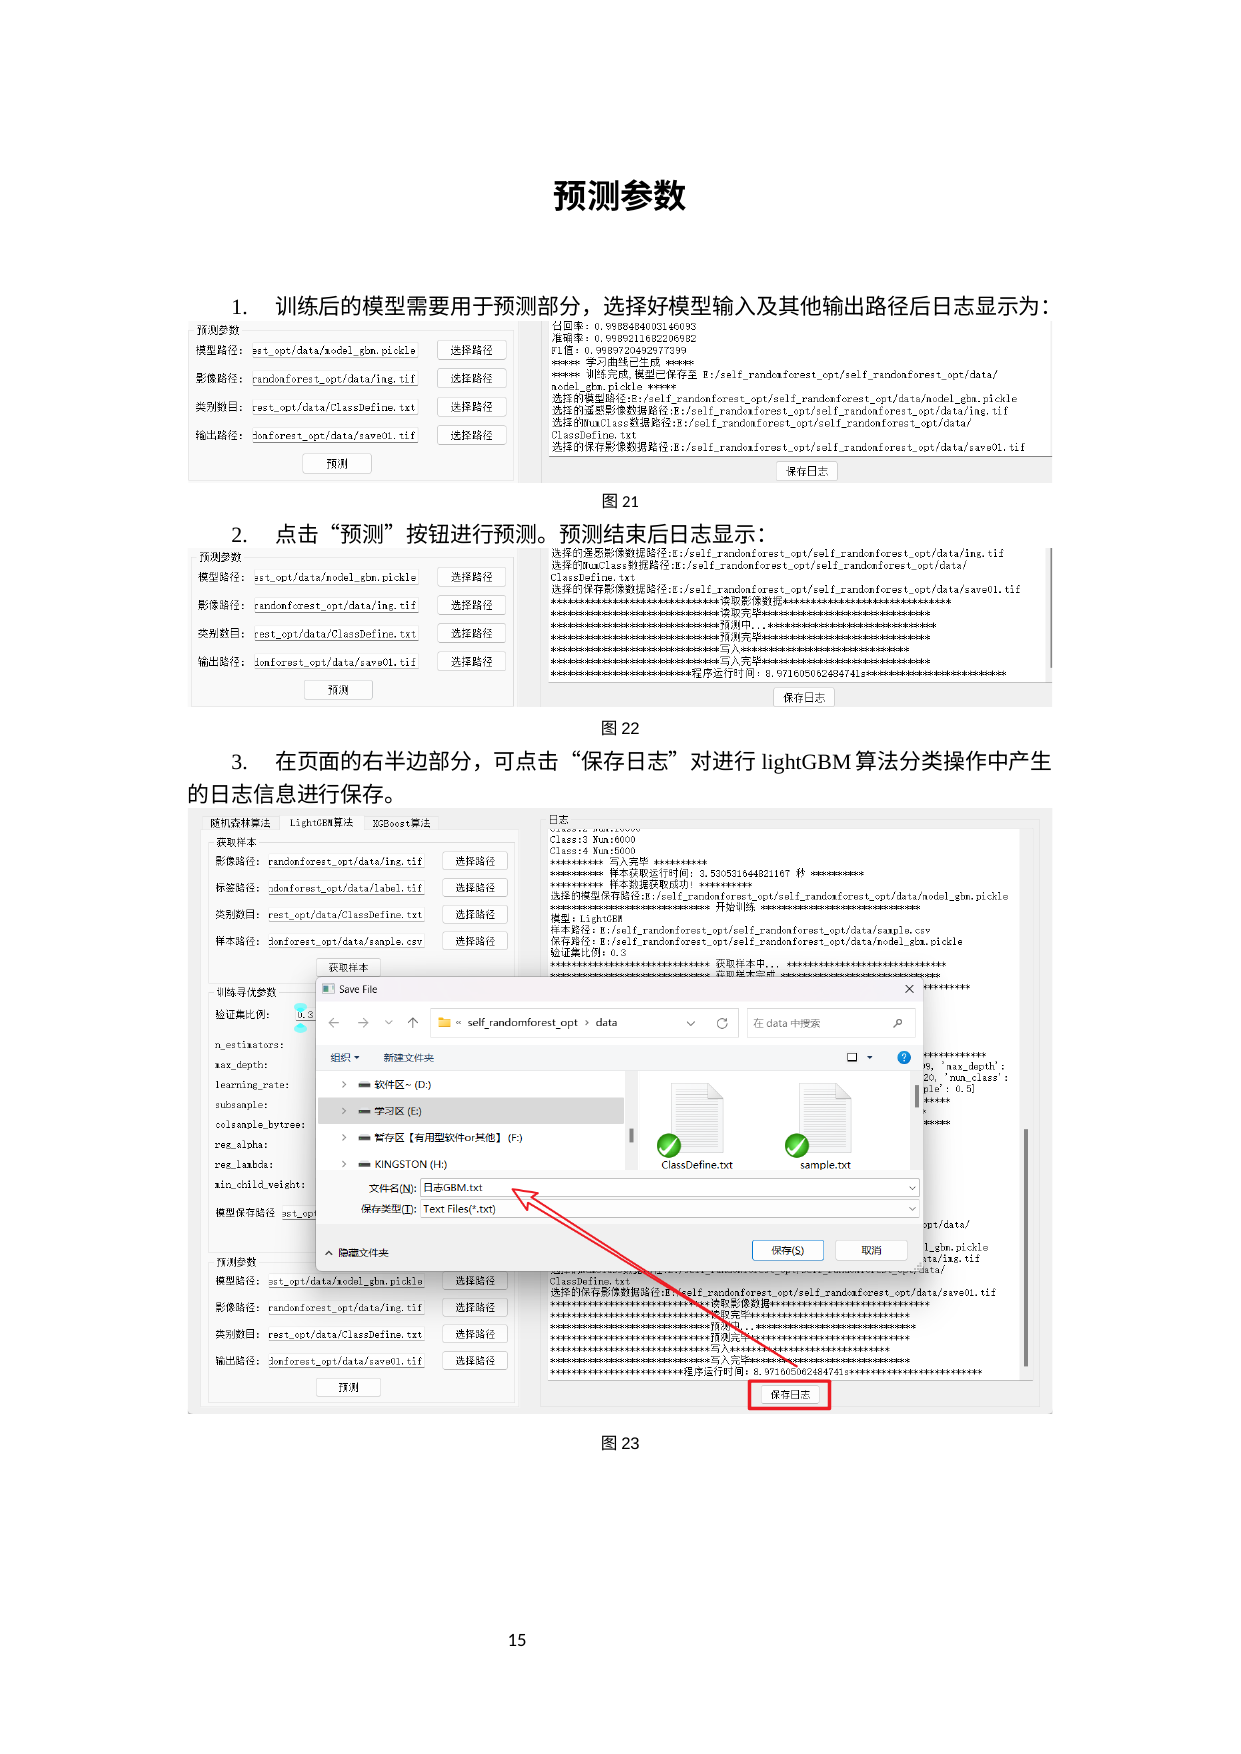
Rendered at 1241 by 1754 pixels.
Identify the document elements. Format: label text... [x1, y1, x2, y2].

picture [187, 548, 1053, 707]
picture [187, 808, 1053, 1414]
list 在页面的右半边部分，可点击“保存日志”对进行lightGBM算法分类操作中产生的日志信息进行保存。 [187, 744, 1053, 808]
subtitle 预测参数 [187, 162, 1053, 227]
list 训练后的模型需要用于预测部分，选择好模型输入及其他输出路径后日志显示为： [187, 289, 1053, 321]
picture [188, 321, 1053, 483]
list 点击“预测”按钮进行预测。预测结束后日志显示： [187, 516, 1053, 548]
